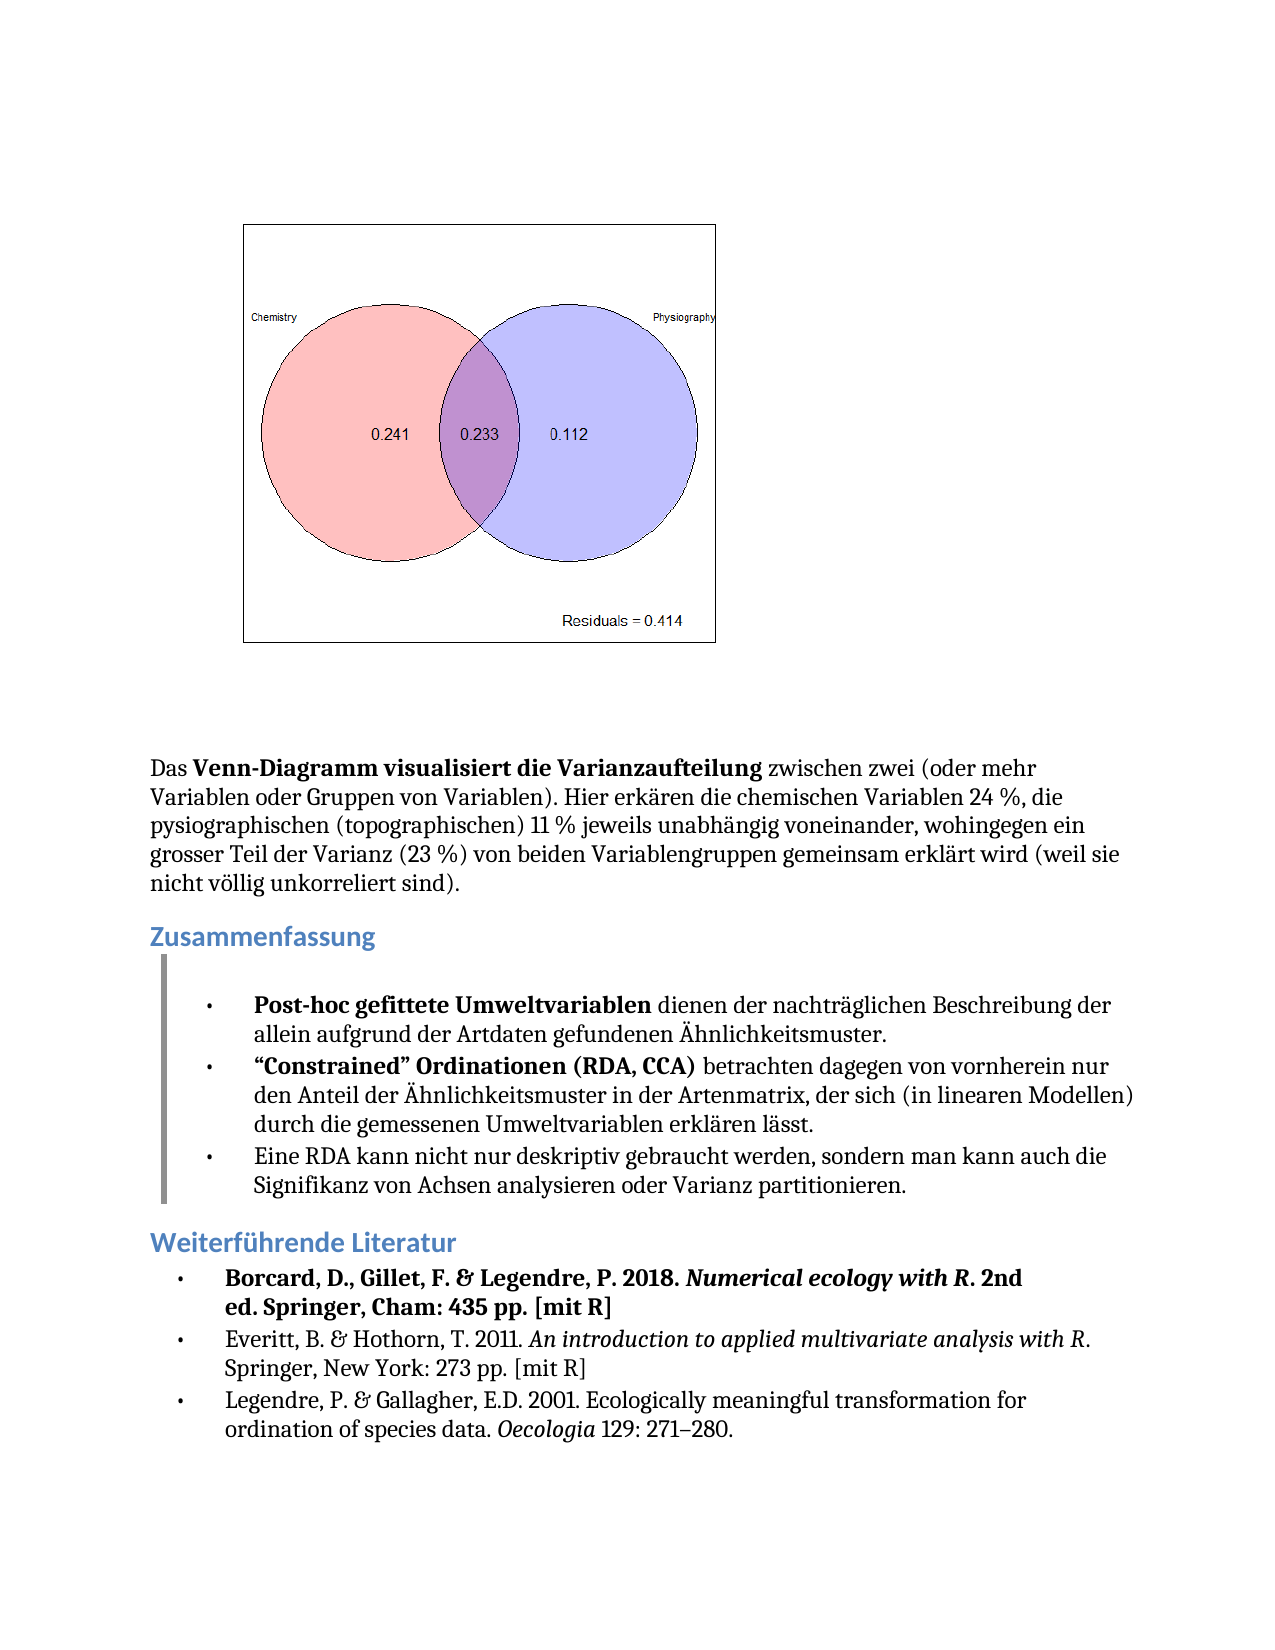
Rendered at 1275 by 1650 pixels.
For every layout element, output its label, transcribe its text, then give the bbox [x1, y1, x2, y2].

list Borcard, D., Gillet, F. & Legendre, P. 2018. Numerical ecology with R. 2nd ed. Springer, Cham: 435 pp. [mit R] [175, 1264, 1125, 1321]
picture [168, 150, 754, 735]
list Everitt, B. & Hothorn, T. 2011. An introduction to applied multivariate analysis with R. Springer, New York: 273 pp. [mit R] [175, 1325, 1125, 1382]
table_header Post-hoc gefittete Umweltvariablen dienen der nachträglichen Beschreibung der allein aufgrund der Artdaten gefundenen Ähnlichkeitsmuster. “Constrained” Ordinationen (RDA, CCA) betrachten dagegen von vornherein nur den Anteil der Ähnlichkeitsmuster in der Artenmatrix, der sich (in linearen Modellen) durch die gemessenen Umweltvariablen erklären lässt. Eine RDA kann nicht nur deskriptiv gebraucht werden, sondern man kann auch die Signifikanz von Achsen analysieren oder Varianz partitionieren. [167, 954, 1139, 1203]
subtitle Zusammenfassung [150, 918, 1125, 954]
text Das Venn-Diagramm visualisiert die Varianzaufteilung zwischen zwei (oder mehr Variablen oder Gruppen von Variablen). Hier erkären die chemischen Variablen 24 %, die pysiographischen (topographischen) 11 % jeweils unabhängig voneinander, wohingegen ein grosser Teil der Varianz (23 %) von beiden Variablengruppen gemeinsam erklärt wird (weil sie nicht völlig unkorreliert sind). [150, 754, 1125, 897]
list Legendre, P. & Gallagher, E.D. 2001. Ecologically meaningful transformation for ordination of species data. Oecologia 129: 271–280. [175, 1386, 1125, 1444]
subtitle Weiterführende Literatur [150, 1224, 1125, 1260]
